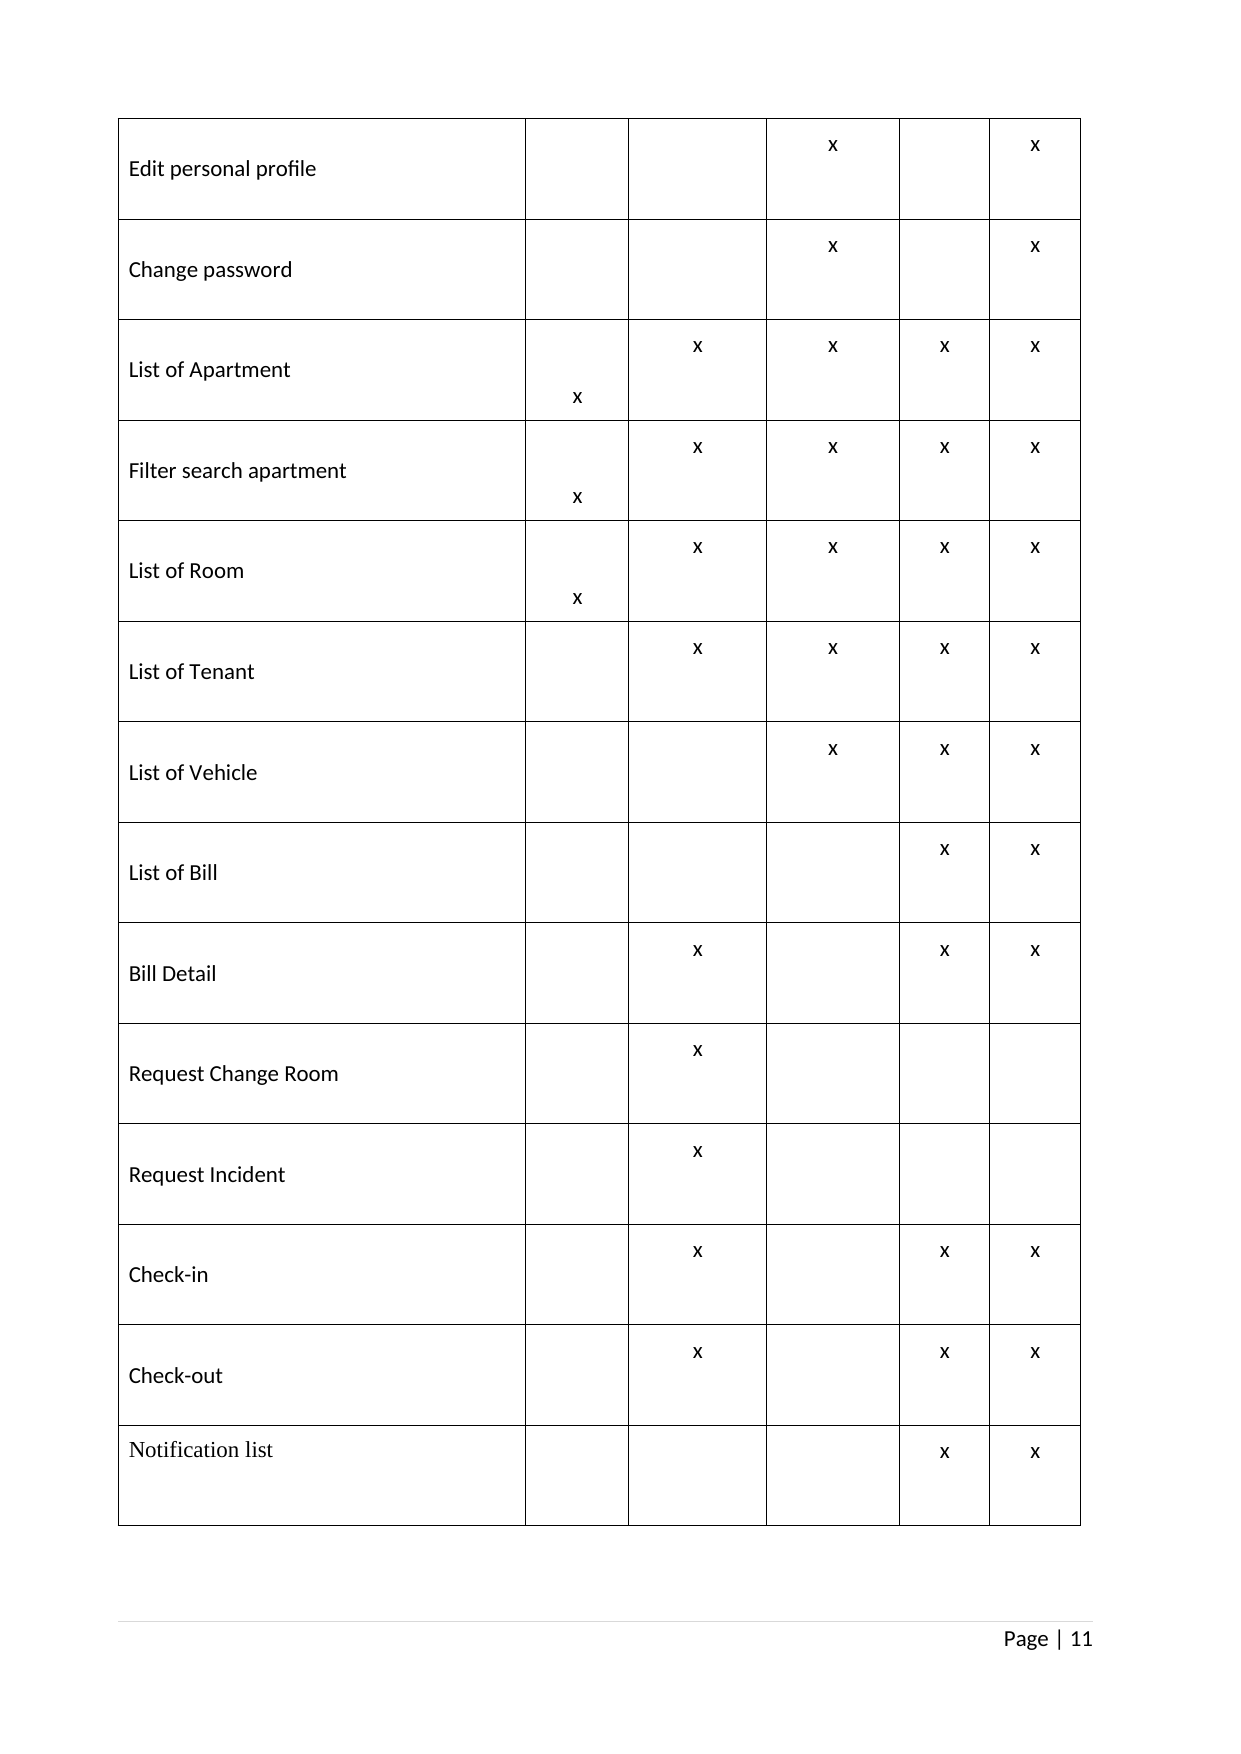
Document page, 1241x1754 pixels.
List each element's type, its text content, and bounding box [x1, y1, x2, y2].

table_cell [526, 220, 628, 319]
table_cell [526, 722, 628, 822]
table_cell [767, 1325, 899, 1425]
table_cell x [629, 1024, 766, 1123]
table_cell Request Change Room [119, 1024, 525, 1123]
table_cell x [900, 1325, 989, 1425]
table_cell x [990, 823, 1080, 922]
table_cell [629, 1426, 766, 1525]
table_cell x [990, 722, 1080, 822]
table_cell [629, 220, 766, 319]
table_cell x [629, 320, 766, 419]
table_cell [526, 1426, 628, 1525]
table_cell x [629, 1225, 766, 1324]
table_cell x [990, 521, 1080, 621]
table_cell Notification list [119, 1426, 525, 1525]
table_cell [526, 119, 628, 218]
table_cell x [990, 421, 1080, 520]
table_cell [526, 1024, 628, 1123]
table_cell x [990, 622, 1080, 721]
table_cell [767, 923, 899, 1023]
table_cell x [629, 622, 766, 721]
table_cell Bill Detail [119, 923, 525, 1023]
table_cell List of Tenant [119, 622, 525, 721]
table_cell x [990, 320, 1080, 419]
table_cell Check-in [119, 1225, 525, 1324]
table_cell x [900, 823, 989, 922]
table_cell [990, 1024, 1080, 1123]
table_cell x [767, 622, 899, 721]
table_cell [767, 1426, 899, 1525]
table_cell x [629, 521, 766, 621]
table_cell x [629, 1325, 766, 1425]
table_cell x [990, 119, 1080, 218]
table_cell [900, 220, 989, 319]
table_cell [629, 722, 766, 822]
table_cell x [990, 923, 1080, 1023]
table_cell x [526, 521, 628, 621]
table_cell x [767, 421, 899, 520]
table_cell [526, 1124, 628, 1224]
table_cell [900, 1024, 989, 1123]
table_cell x [900, 320, 989, 419]
table_cell x [629, 923, 766, 1023]
table_cell [900, 1124, 989, 1224]
table_cell [526, 1225, 628, 1324]
table_cell Edit personal profile [119, 119, 525, 218]
table_cell [629, 119, 766, 218]
table_cell x [900, 421, 989, 520]
table_cell x [629, 1124, 766, 1224]
table_cell List of Apartment [119, 320, 525, 419]
table_cell [767, 1124, 899, 1224]
table_cell x [767, 521, 899, 621]
table_cell x [900, 722, 989, 822]
table_cell [767, 1024, 899, 1123]
table_cell x [990, 220, 1080, 319]
table_cell [526, 1325, 628, 1425]
table_cell x [900, 521, 989, 621]
table_cell x [990, 1325, 1080, 1425]
table_cell x [767, 220, 899, 319]
table_cell x [990, 1225, 1080, 1324]
table_cell x [767, 722, 899, 822]
table_cell x [629, 421, 766, 520]
table_cell [629, 823, 766, 922]
table_cell x [900, 923, 989, 1023]
table_cell [900, 119, 989, 218]
table_cell x [767, 119, 899, 218]
table_cell List of Bill [119, 823, 525, 922]
table_cell [990, 1124, 1080, 1224]
table_cell [526, 622, 628, 721]
table_cell Change password [119, 220, 525, 319]
table_cell x [526, 320, 628, 419]
table_cell Check-out [119, 1325, 525, 1425]
table_cell [767, 823, 899, 922]
table_cell Filter search apartment [119, 421, 525, 520]
table_cell x [990, 1426, 1080, 1525]
table_cell x [900, 622, 989, 721]
table_cell x [900, 1225, 989, 1324]
table_cell List of Room [119, 521, 525, 621]
table_cell x [767, 320, 899, 419]
table_cell x [526, 421, 628, 520]
table_cell [767, 1225, 899, 1324]
table_cell Request Incident [119, 1124, 525, 1224]
table_cell [526, 923, 628, 1023]
table_cell x [900, 1426, 989, 1525]
table_cell List of Vehicle [119, 722, 525, 822]
table_cell [526, 823, 628, 922]
